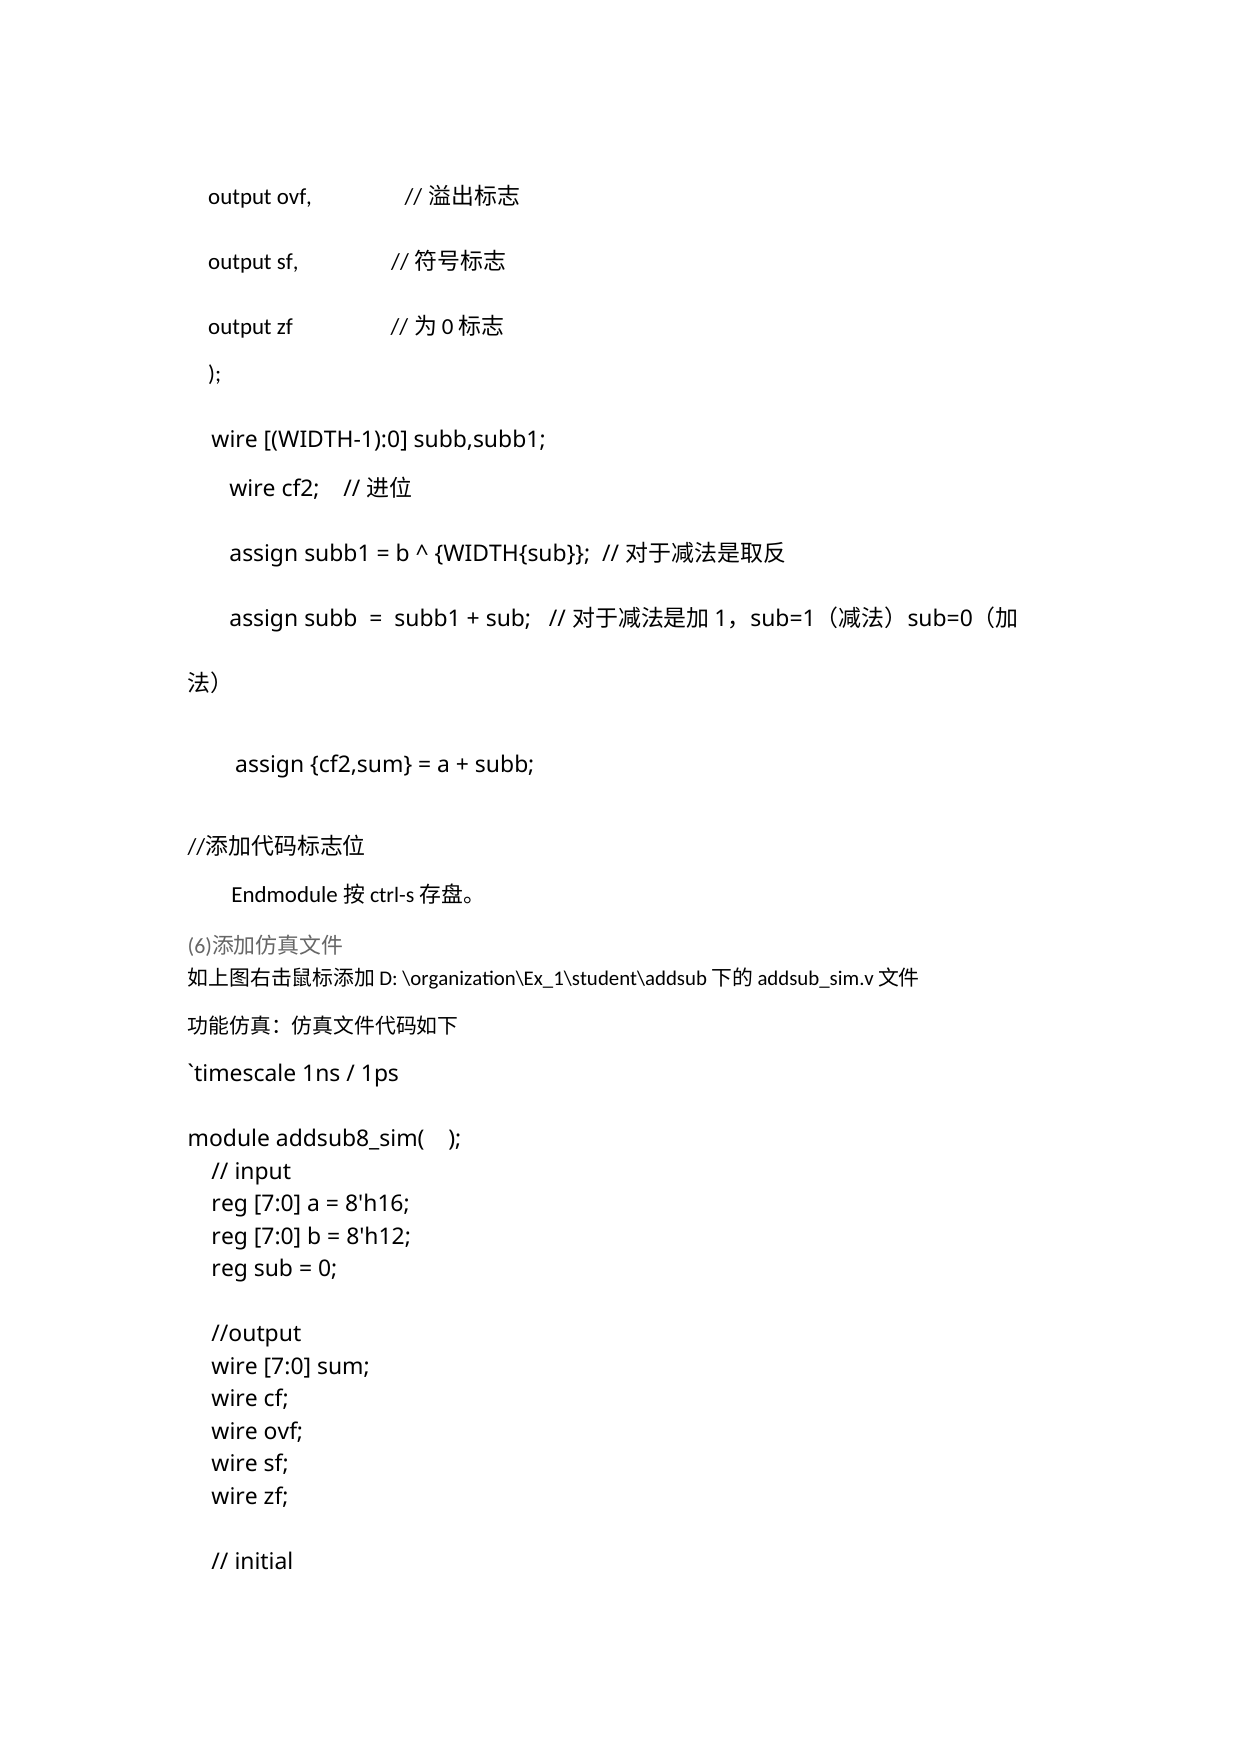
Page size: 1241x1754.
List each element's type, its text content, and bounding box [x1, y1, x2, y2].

text output zf // 为0标志 [187, 292, 1053, 357]
text wire [(WIDTH-1):0] subb,subb1; [187, 422, 1053, 454]
text output ovf, // 溢出标志 [187, 162, 1053, 227]
text wire sf; [187, 1447, 1053, 1479]
text reg [7:0] b = 8'h12; [187, 1219, 1053, 1252]
text wire cf2; // 进位 [187, 454, 1053, 519]
text assign subb1 = b ^ {WIDTH{sub}}; // 对于减法是取反 [187, 519, 1053, 584]
text 功能仿真：仿真文件代码如下 [187, 1008, 1053, 1041]
text ); [187, 357, 1053, 389]
text reg sub = 0; [187, 1252, 1053, 1284]
text Endmodule 按 ctrl-s 存盘。 [187, 877, 1053, 909]
text wire zf; [187, 1479, 1053, 1512]
text //output [187, 1317, 1053, 1349]
text // initial [187, 1544, 1053, 1577]
text (6)添加仿真文件 [187, 928, 1053, 960]
text assign subb = subb1 + sub; // 对于减法是加1，sub=1（减法）sub=0（加法） [187, 584, 1053, 714]
text wire cf; [187, 1382, 1053, 1414]
text wire [7:0] sum; [187, 1349, 1053, 1382]
text `timescale 1ns / 1ps [187, 1057, 1053, 1089]
text wire ovf; [187, 1414, 1053, 1447]
text // input [187, 1154, 1053, 1187]
text //添加代码标志位 [187, 812, 1053, 877]
text reg [7:0] a = 8'h16; [187, 1187, 1053, 1219]
text module addsub8_sim( ); [187, 1122, 1053, 1154]
text 如上图右击鼠标添加D: \organization\Ex_1\student\addsub下的addsub_sim.v文件 [187, 960, 1053, 993]
text assign {cf2,sum} = a + subb; [187, 747, 1053, 779]
text output sf, // 符号标志 [187, 227, 1053, 292]
